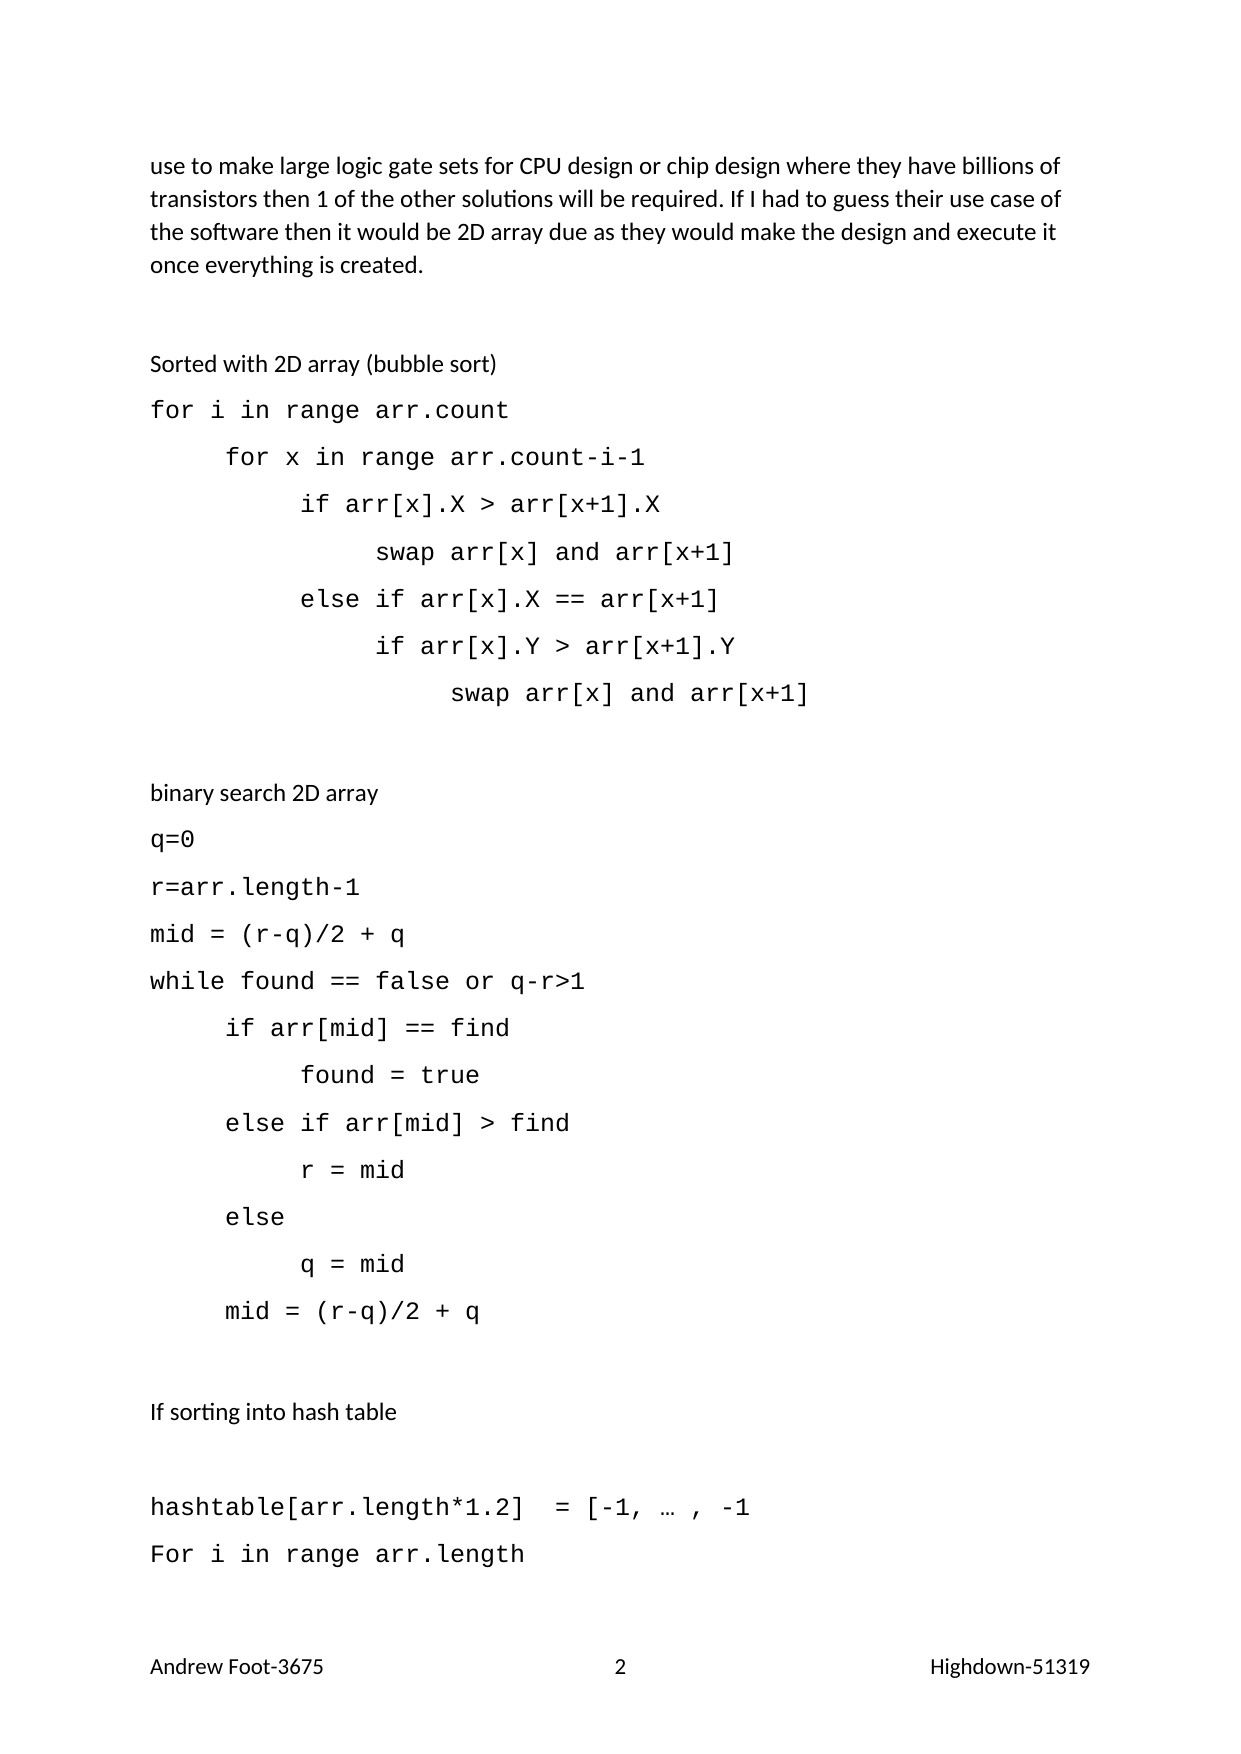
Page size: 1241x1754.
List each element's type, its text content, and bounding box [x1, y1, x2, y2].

text binary search 2D array [150, 777, 1090, 808]
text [150, 150, 1090, 279]
text for i in range arr.count [150, 397, 1090, 426]
text swap arr[x] and arr[x+1] [150, 539, 1090, 567]
text If sorting into hash table [150, 1396, 1090, 1426]
text if arr[x].Y > arr[x+1].Y [150, 633, 1090, 662]
text found = true [150, 1063, 1090, 1091]
text q=0 [150, 827, 1090, 855]
text r=arr.length-1 [150, 874, 1090, 902]
text if arr[mid] == find [150, 1016, 1090, 1044]
text if arr[x].X > arr[x+1].X [150, 492, 1090, 520]
text else if arr[mid] > find [150, 1110, 1090, 1138]
text for x in range arr.count-i-1 [150, 445, 1090, 473]
text else [150, 1204, 1090, 1233]
text r = mid [150, 1157, 1090, 1186]
text else if arr[x].X == arr[x+1] [150, 586, 1090, 614]
text mid = (r-q)/2 + q [150, 921, 1090, 950]
text mid = (r-q)/2 + q [150, 1299, 1090, 1327]
text For i in range arr.length [150, 1542, 1090, 1570]
text q = mid [150, 1252, 1090, 1280]
text hashtable[arr.length*1.2] = [-1, … , -1 [150, 1495, 1090, 1523]
text while found == false or q-r>1 [150, 968, 1090, 997]
text swap arr[x] and arr[x+1] [150, 681, 1090, 709]
text Sorted with 2D array (bubble sort) [150, 348, 1090, 378]
